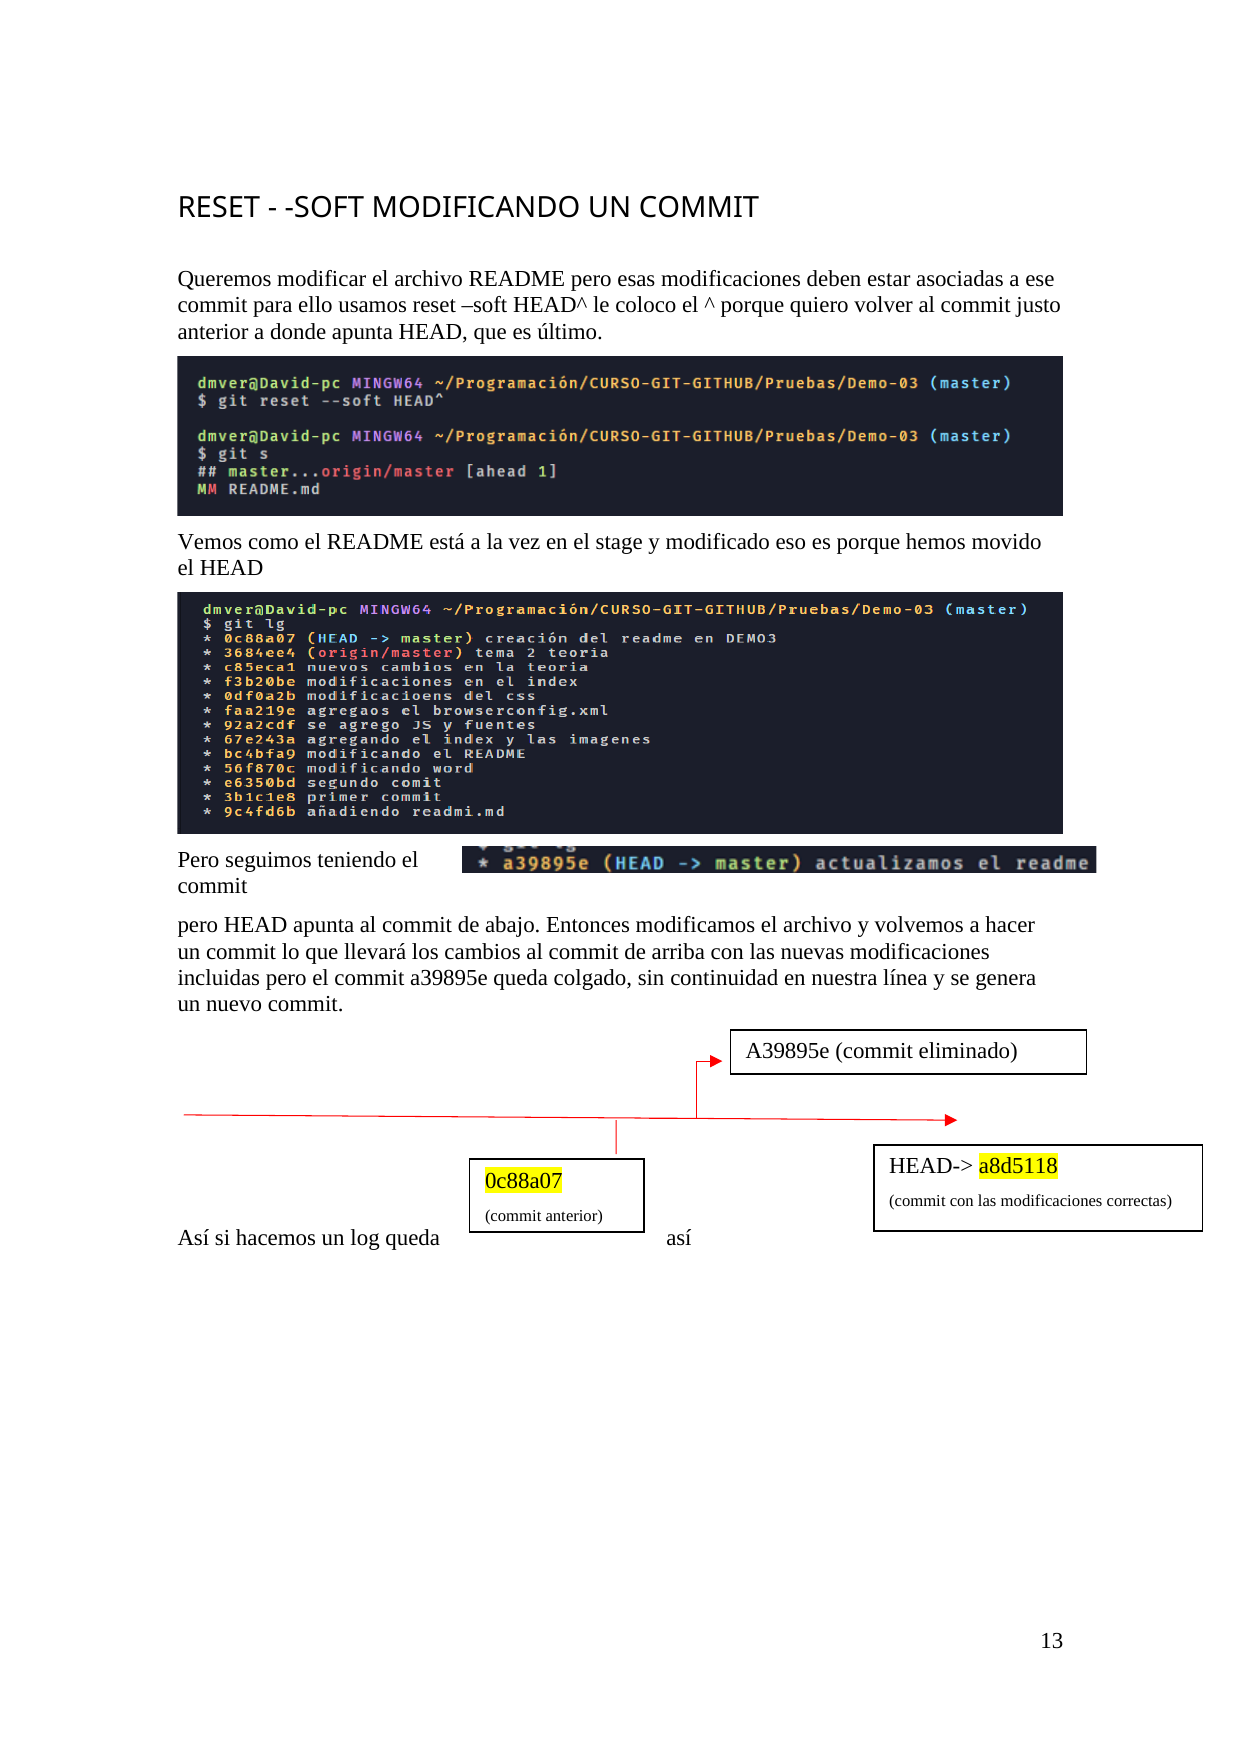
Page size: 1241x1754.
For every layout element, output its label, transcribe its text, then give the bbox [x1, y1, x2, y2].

text Así si hacemos un log queda así [177, 1223, 1063, 1250]
text pero HEAD apunta al commit de abajo. Entonces modificamos el archivo y volvemos a hacer un commit lo que llevará los cambios al commit de arriba con las nuevas modificaciones incluidas pero el commit a39895e queda colgado, sin continuidad en nuestra línea y se genera un nuevo commit. [177, 911, 1063, 1017]
text Queremos modificar el archivo README pero esas modificaciones deben estar asociadas a ese commit para ello usamos reset –soft HEAD^ le coloco el ^ porque quiero volver al commit justo anterior a donde apunta HEAD, que es último. [177, 265, 1063, 344]
picture [462, 846, 1097, 873]
subtitle Reset - -soft modificando un commit [177, 186, 1063, 226]
text Vemos como el README está a la vez en el stage y modificado eso es porque hemos movido el HEAD [177, 528, 1063, 580]
picture [177, 356, 1063, 516]
picture [177, 592, 1063, 834]
